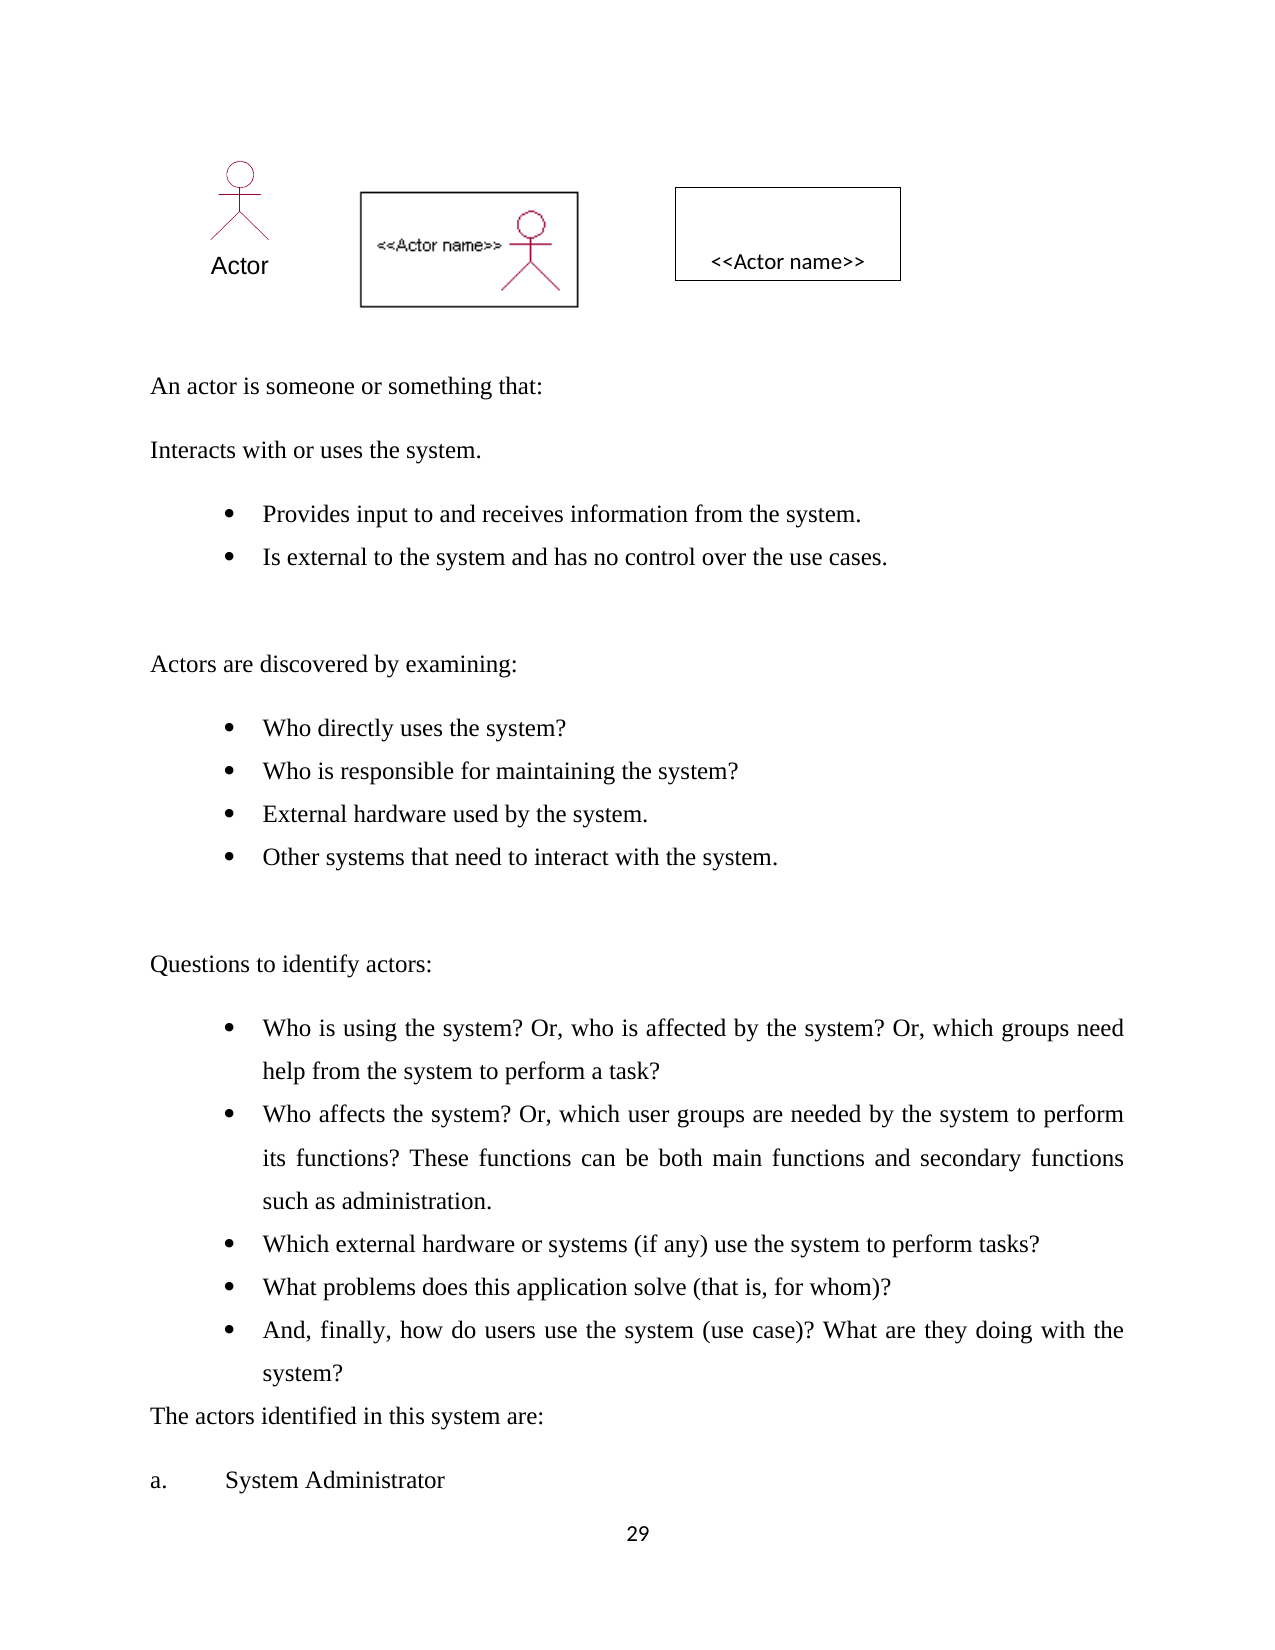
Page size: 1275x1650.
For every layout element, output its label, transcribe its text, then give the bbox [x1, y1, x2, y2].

picture [329, 167, 650, 336]
text Questions to identify actors: [150, 949, 1125, 978]
list Who is responsible for maintaining the system? [225, 756, 1125, 785]
list Who directly uses the system? [225, 713, 1125, 742]
list And, finally, how do users use the system (use case)? What are they doing with the system? [225, 1315, 1125, 1387]
list Who is using the system? Or, who is affected by the system? Or, which groups need help from the system to perform a task? [225, 1013, 1125, 1085]
list Other systems that need to interact with the system. [225, 842, 1125, 871]
list Provides input to and receives information from the system. [225, 499, 1125, 527]
list System Administrator [150, 1465, 1125, 1494]
text The actors identified in this system are: [150, 1401, 1125, 1430]
text Interacts with or uses the system. [150, 435, 1125, 463]
list What problems does this application solve (that is, for whom)? [225, 1272, 1125, 1301]
list Who affects the system? Or, which user groups are needed by the system to perform its functions? These functions can be both main functions and secondary functions such as administration. [225, 1099, 1125, 1214]
text An actor is someone or something that: [150, 371, 1125, 399]
list Is external to the system and has no control over the use cases. [225, 542, 1125, 571]
list Which external hardware or systems (if any) use the system to perform tasks? [225, 1229, 1125, 1258]
list External hardware used by the system. [225, 799, 1125, 828]
text Actors are discovered by examining: [150, 649, 1125, 678]
